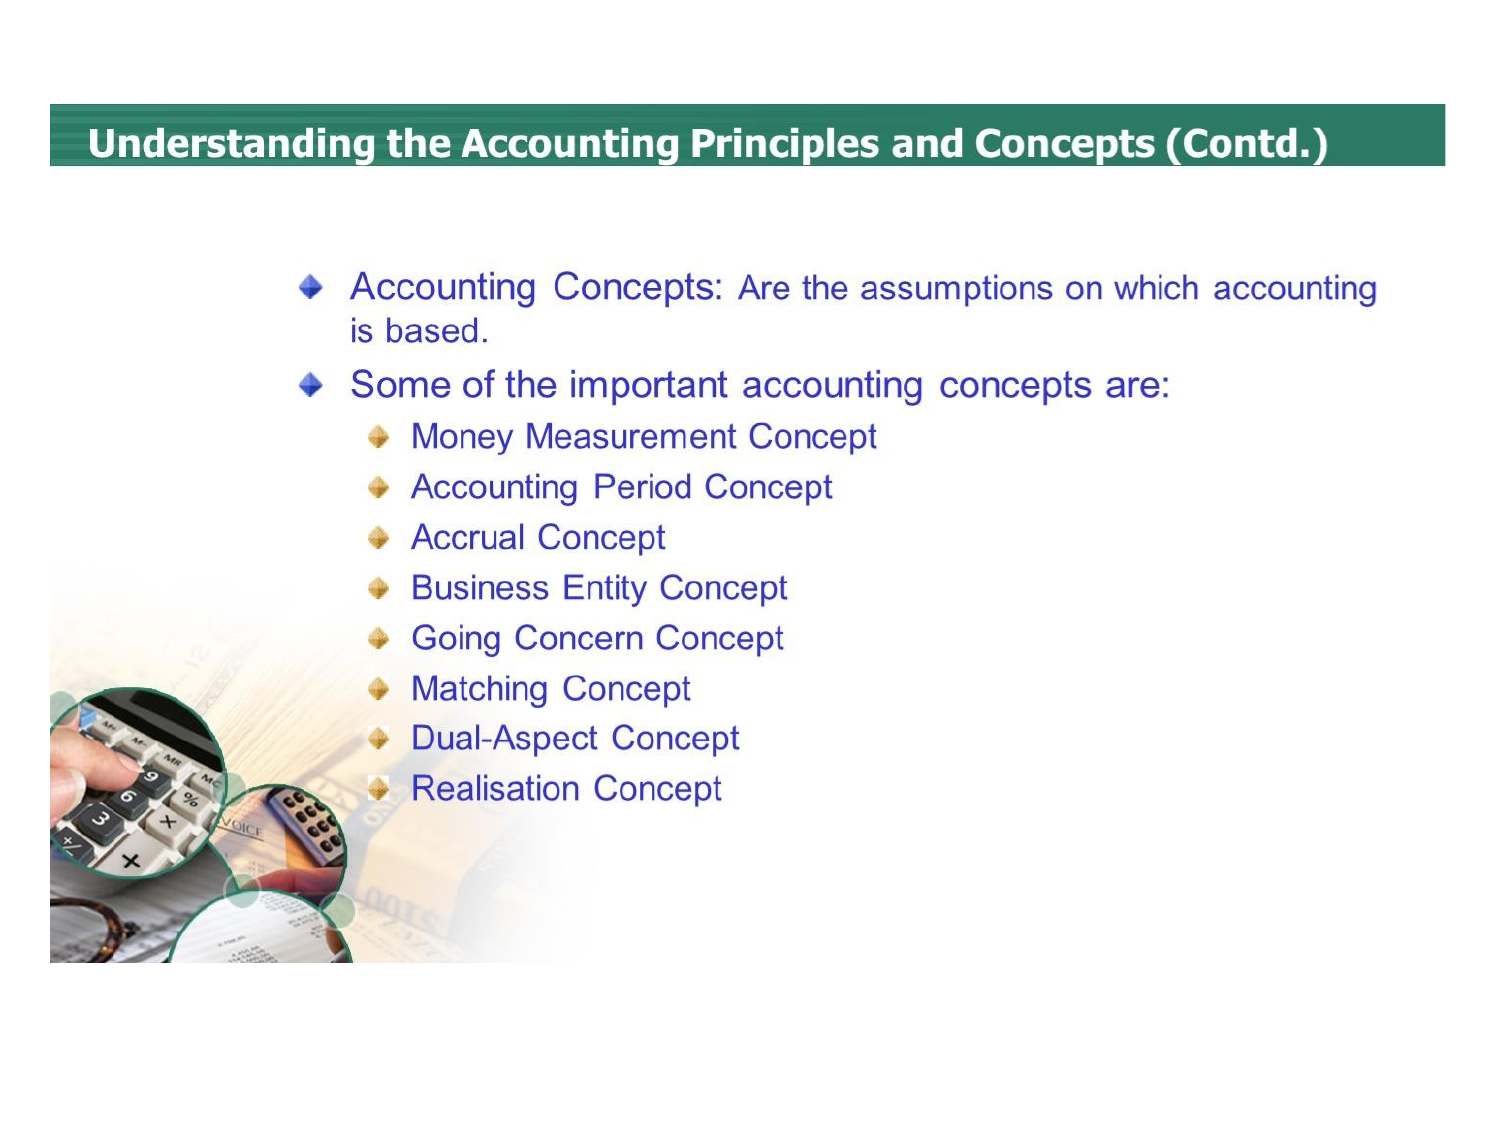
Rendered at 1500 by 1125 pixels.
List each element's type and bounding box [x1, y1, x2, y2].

picture [50, 104, 1446, 963]
